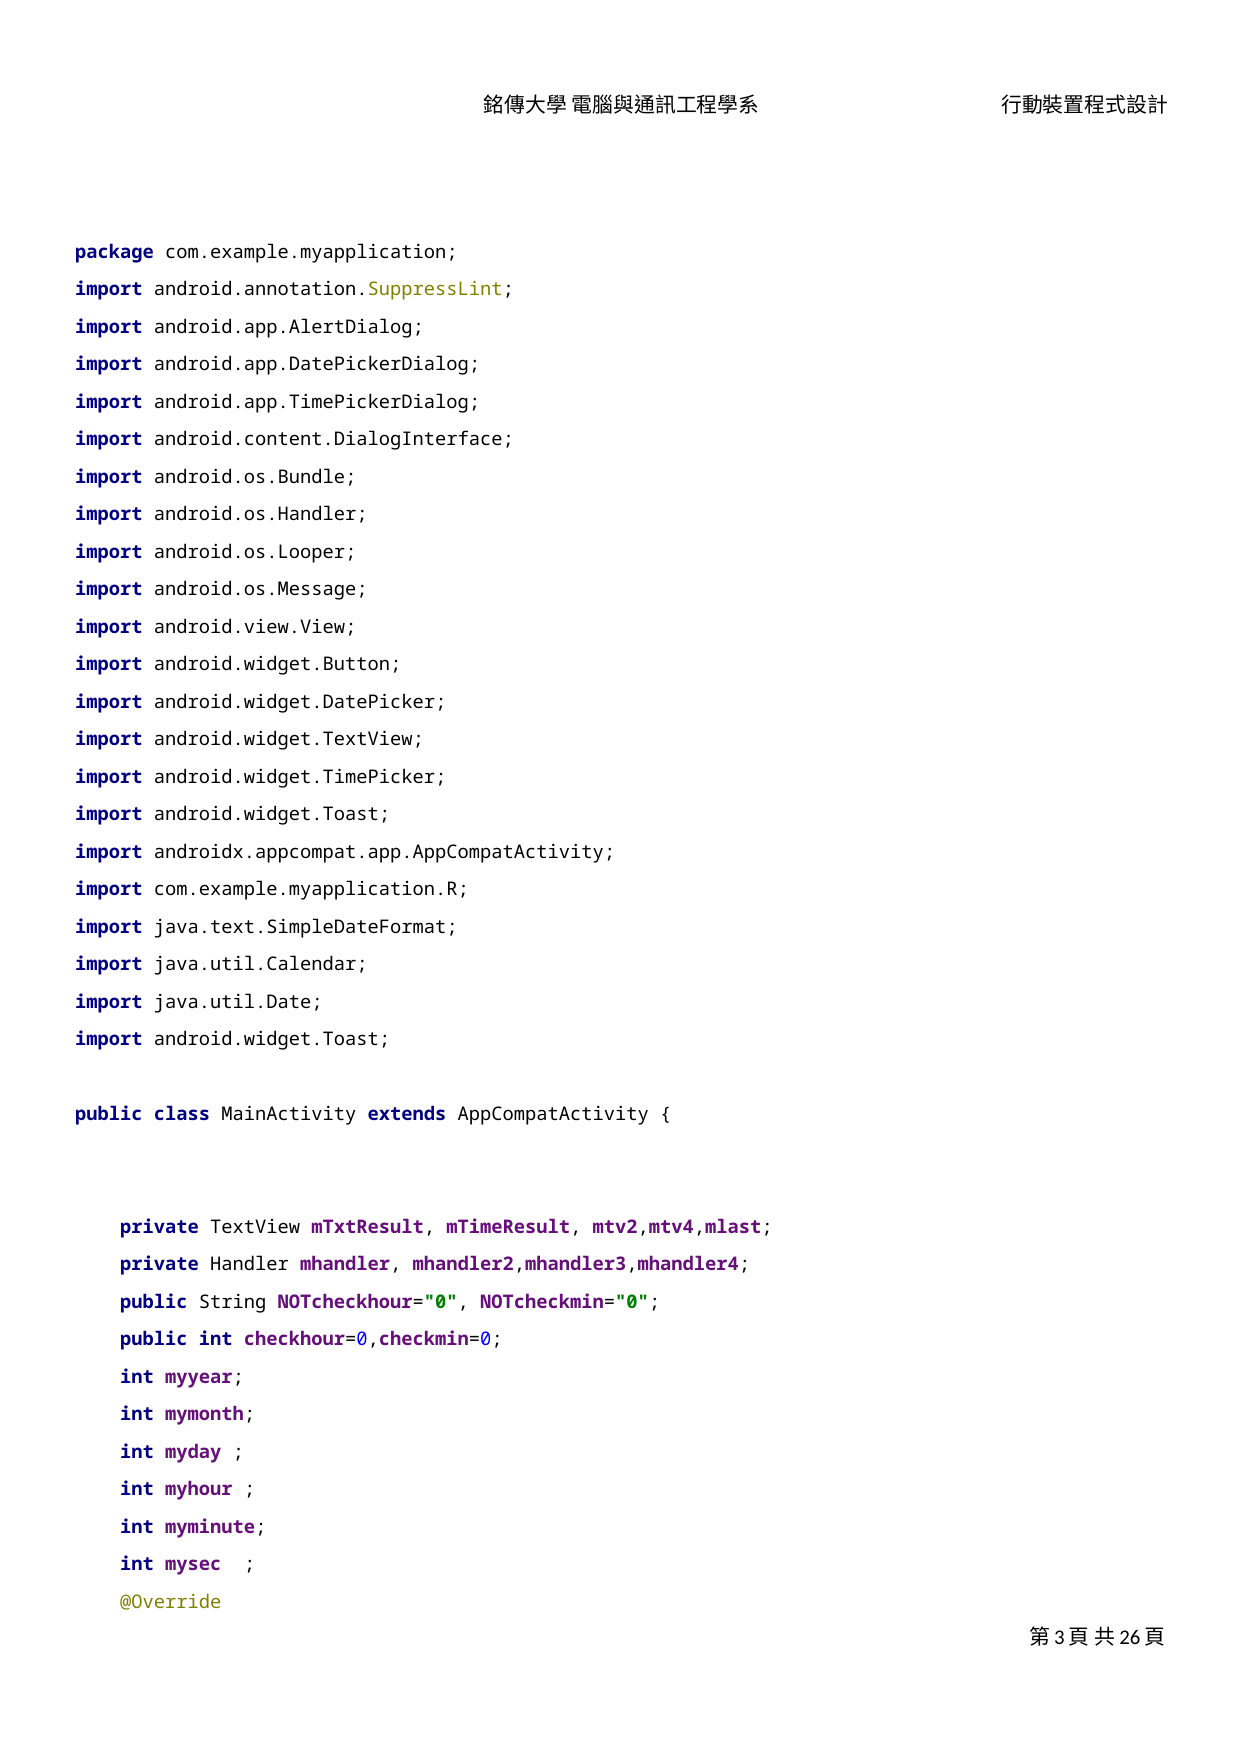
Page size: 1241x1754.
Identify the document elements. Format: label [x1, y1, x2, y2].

text [75, 232, 1165, 1619]
